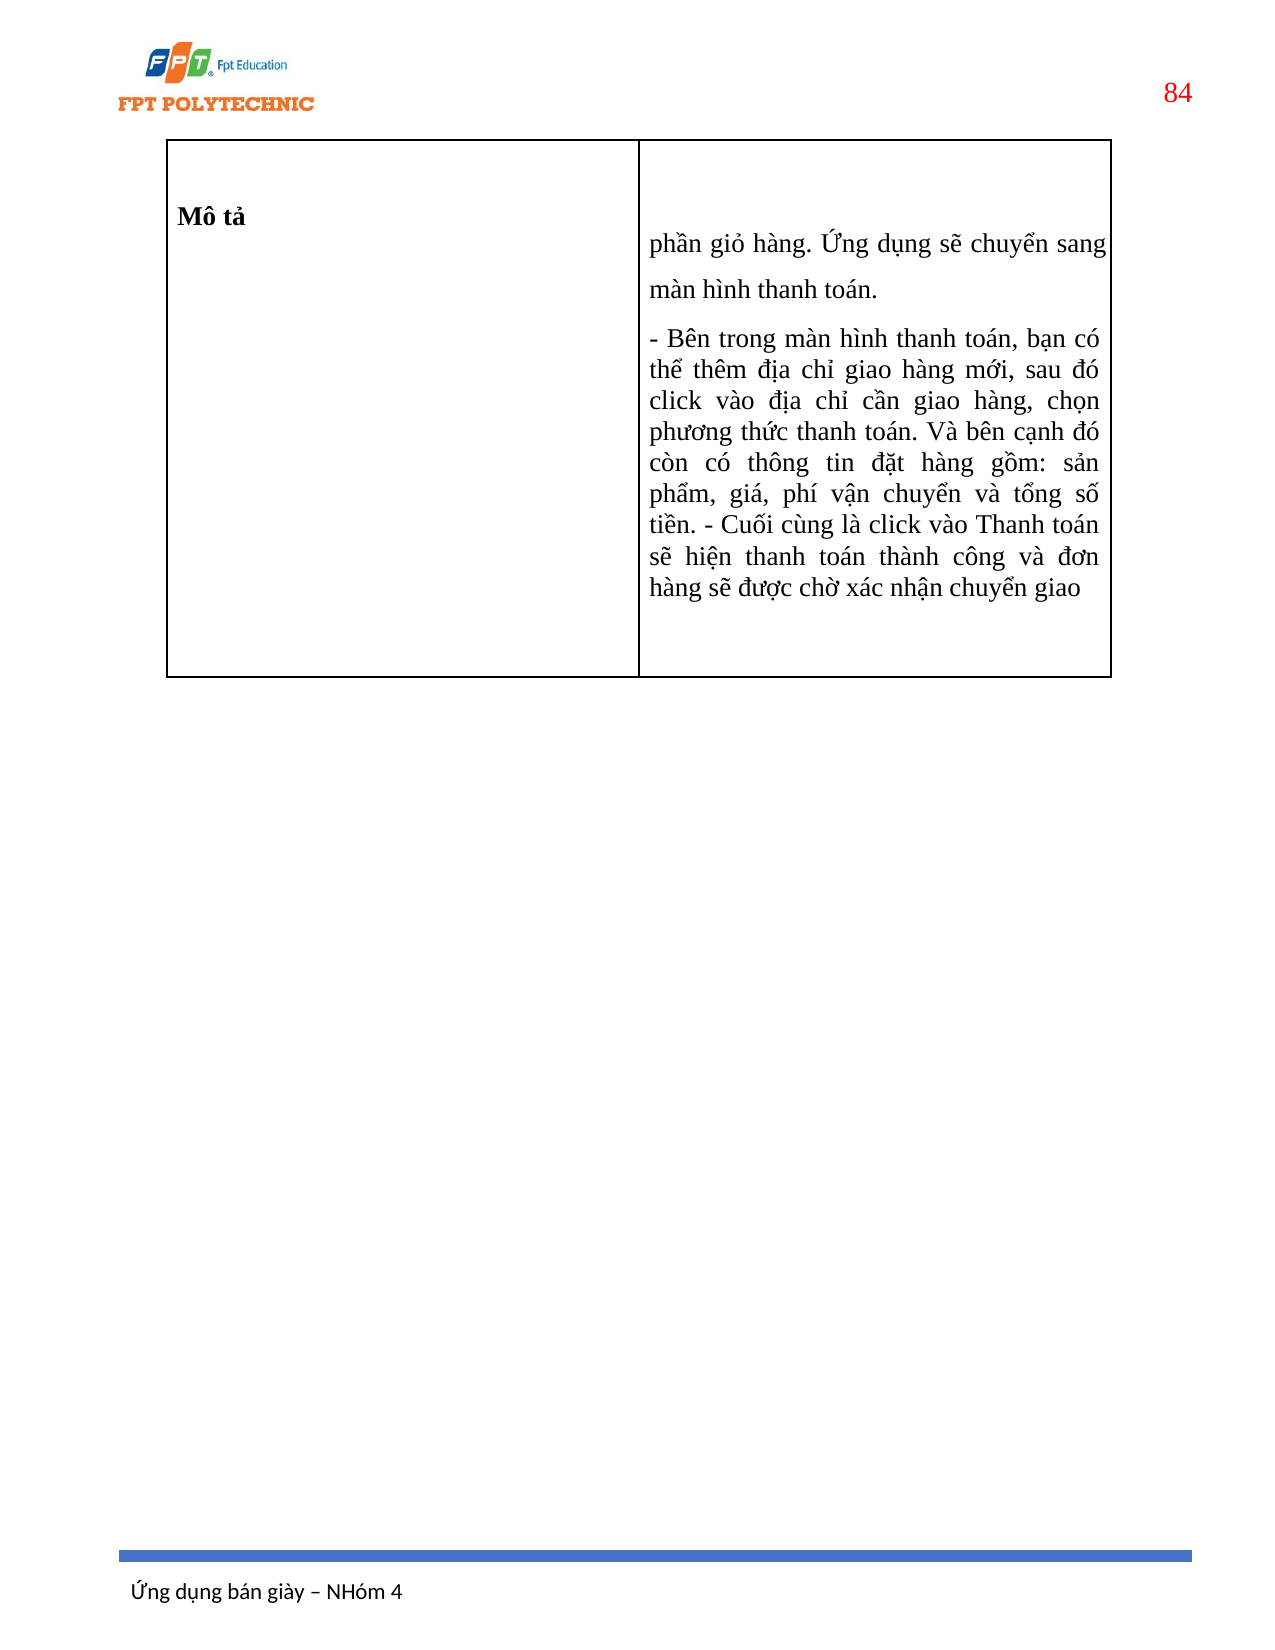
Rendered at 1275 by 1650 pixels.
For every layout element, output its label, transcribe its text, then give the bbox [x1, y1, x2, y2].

table_cell phần giỏ hàng. Ứng dụng sẽ chuyển sang màn hình thanh toán. - Bên trong màn hình thanh toán, bạn có thể thêm địa chỉ giao hàng mới, sau đó click vào địa chỉ cần giao hàng, chọn phương thức thanh toán. Và bên cạnh đó còn có thông tin đặt hàng gồm: sản phẩm, giá, phí vận chuyển và tổng số tiền. - Cuối cùng là click vào Thanh toán sẽ hiện thanh toán thành công và đơn hàng sẽ được chờ xác nhận chuyển giao [640, 141, 1110, 676]
picture [118, 42, 316, 111]
table_cell Mô tả [168, 141, 638, 676]
